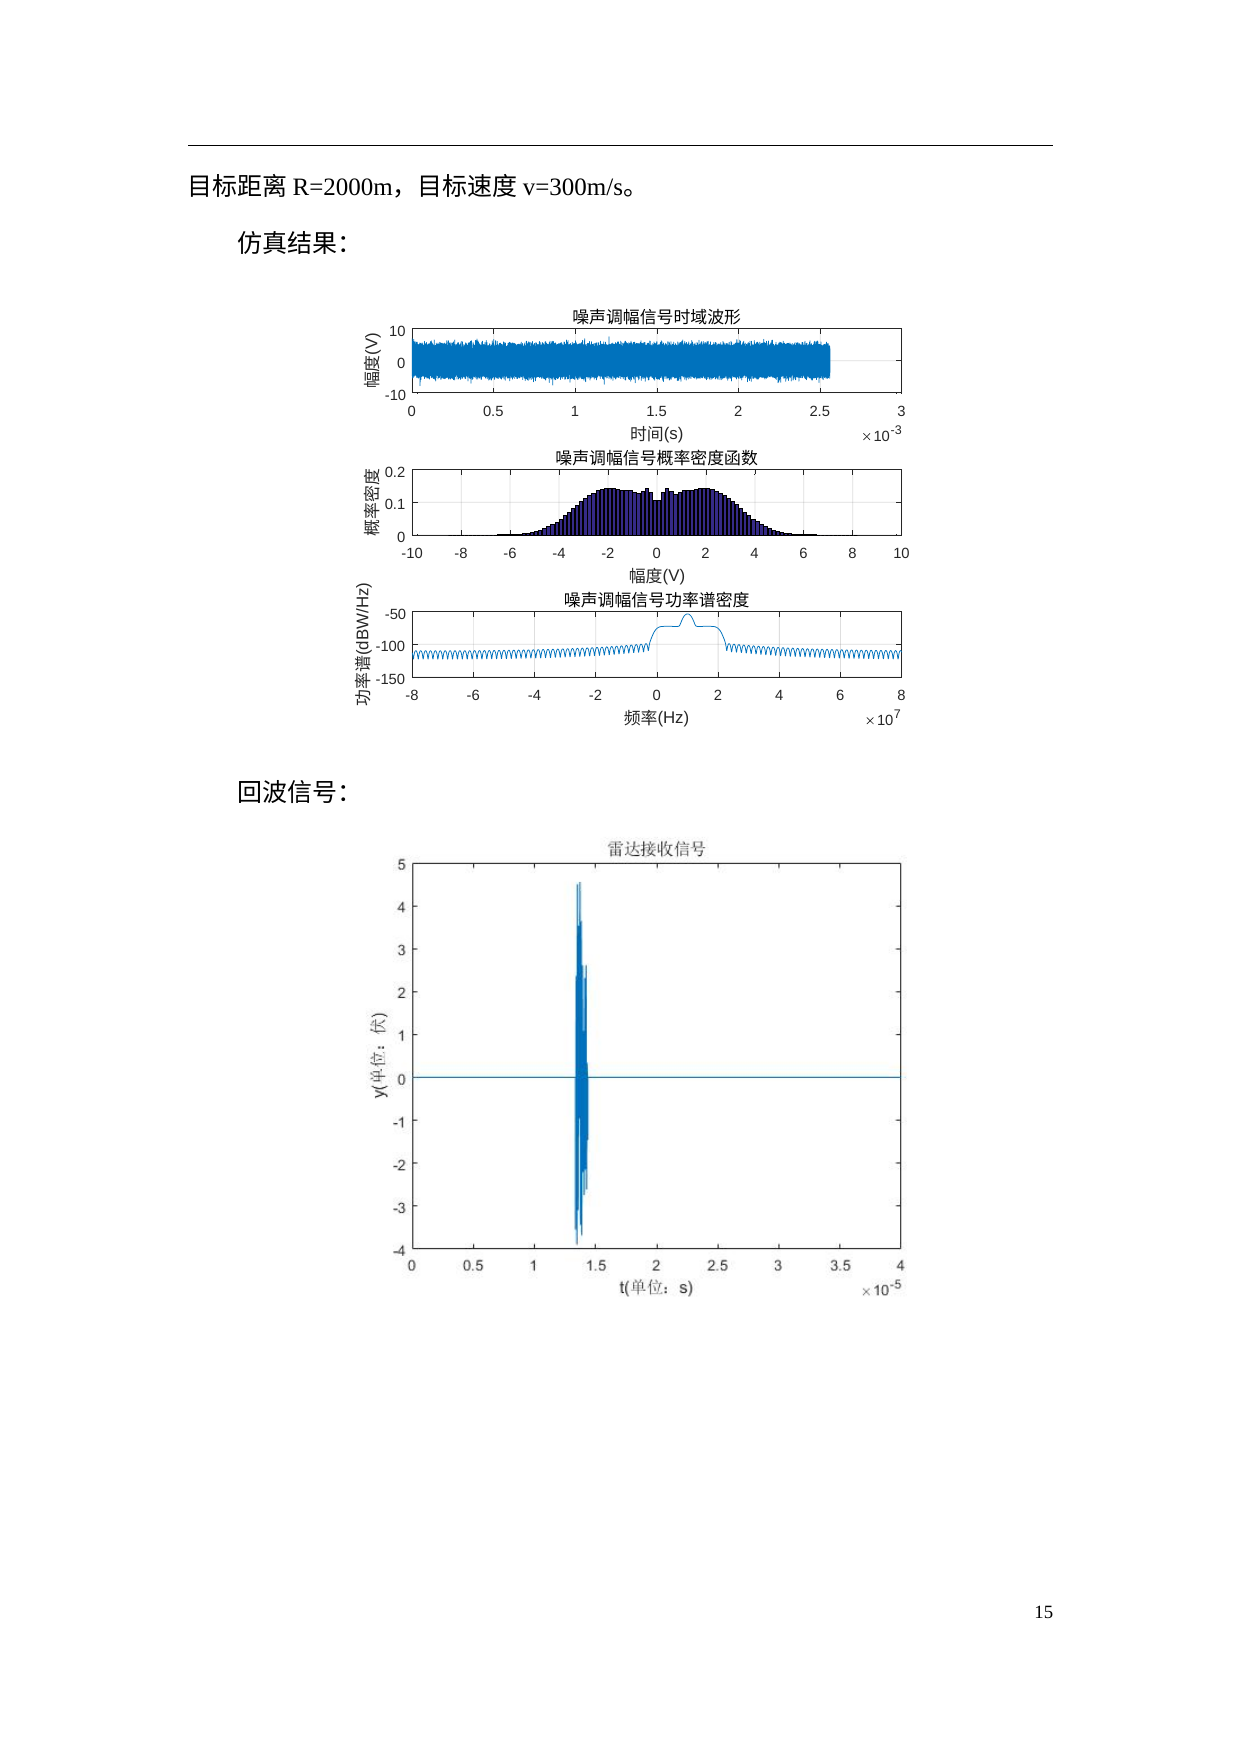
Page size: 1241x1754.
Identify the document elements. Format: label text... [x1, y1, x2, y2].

text 仿真结果： [187, 222, 1053, 262]
picture [330, 828, 961, 1301]
text 回波信号： [187, 771, 1053, 810]
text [187, 164, 1053, 204]
